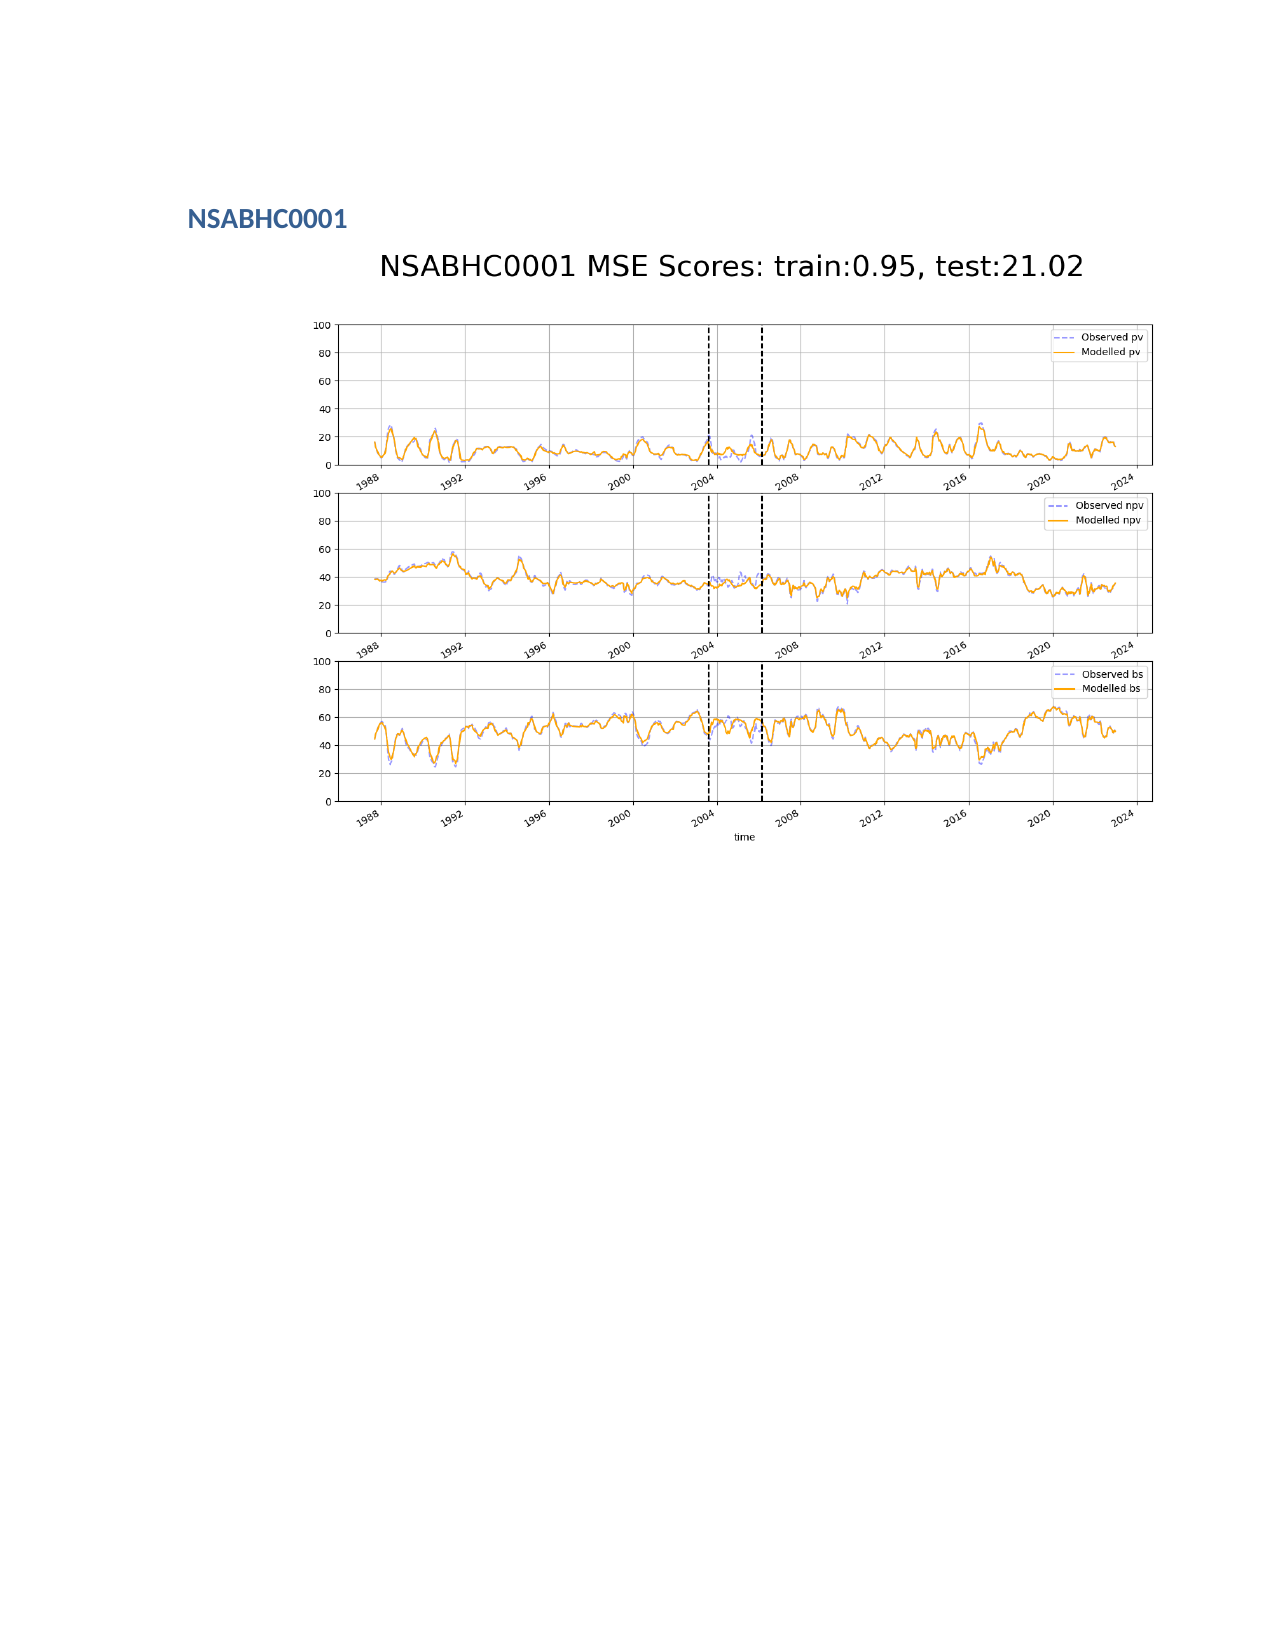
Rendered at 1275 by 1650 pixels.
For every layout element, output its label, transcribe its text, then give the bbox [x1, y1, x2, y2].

picture [206, 241, 1257, 941]
subtitle NSABHC0001 [187, 200, 1087, 236]
